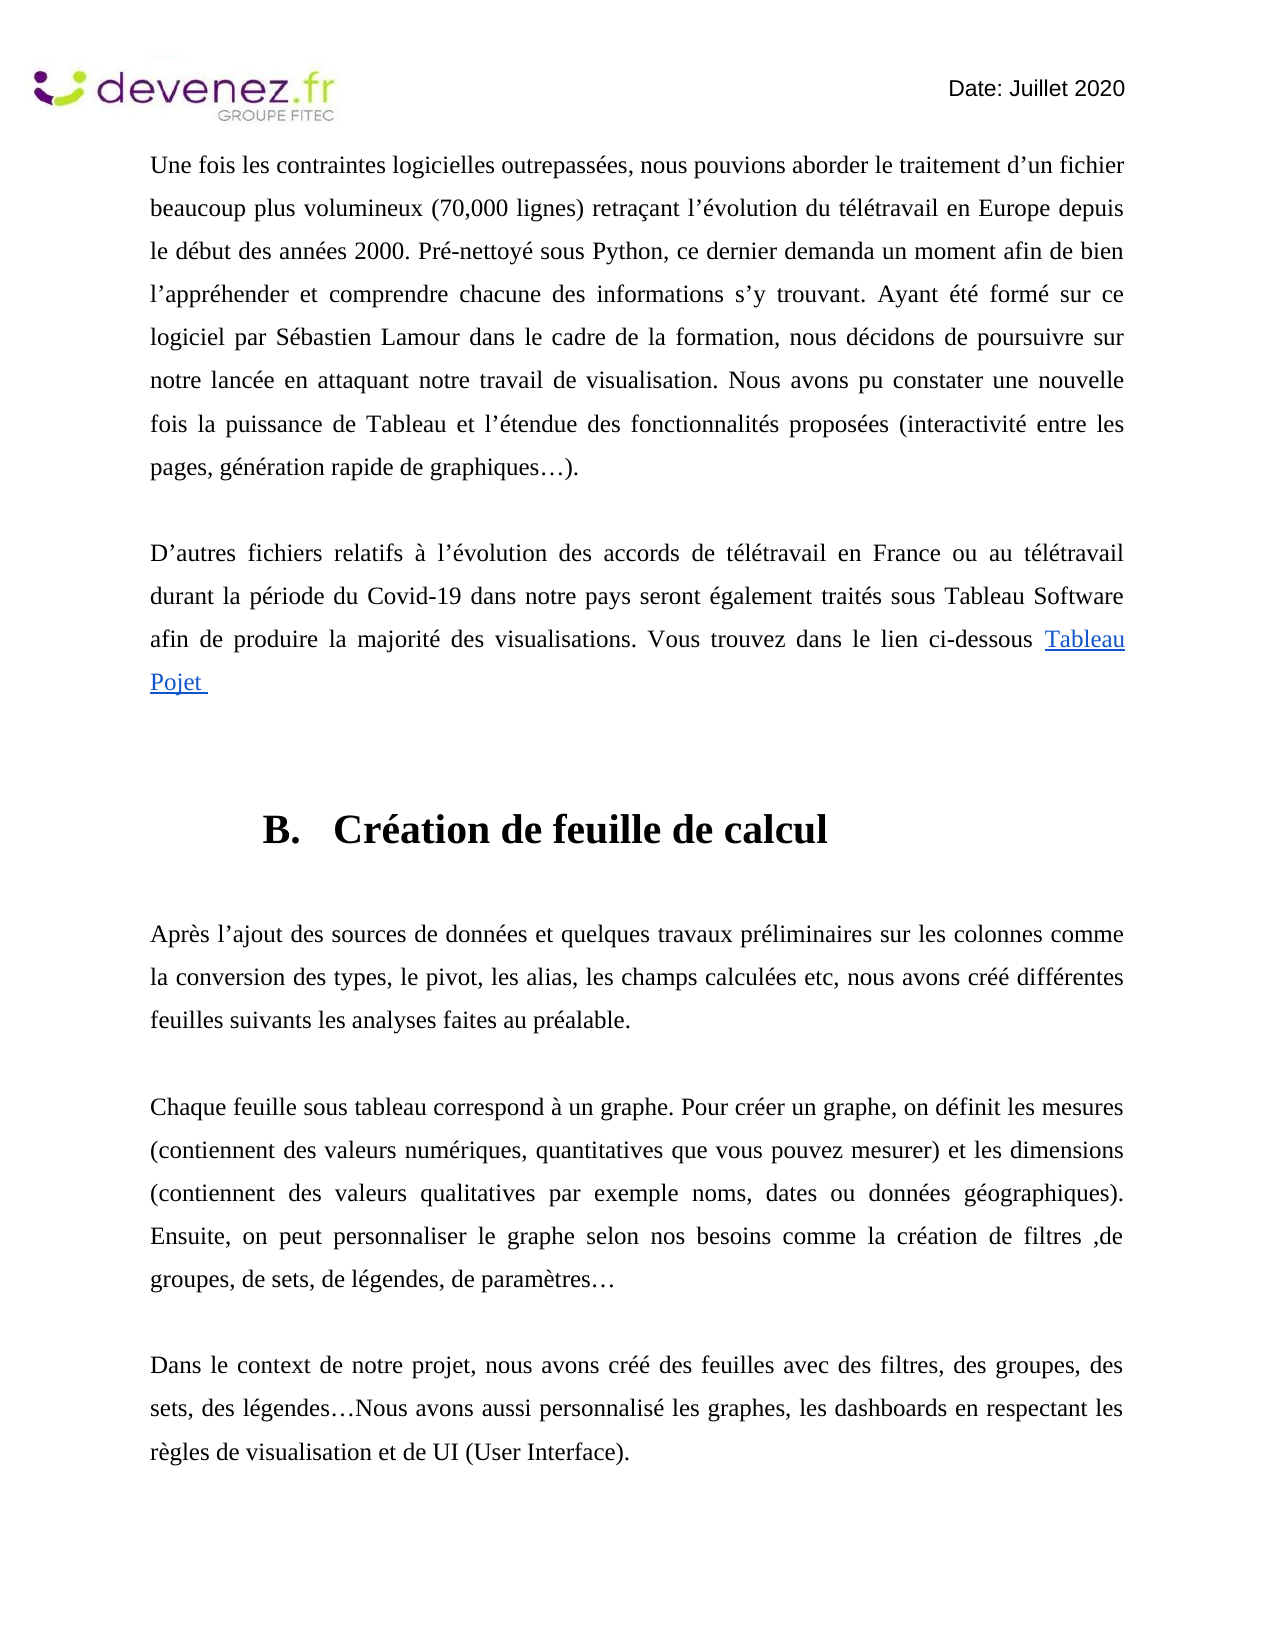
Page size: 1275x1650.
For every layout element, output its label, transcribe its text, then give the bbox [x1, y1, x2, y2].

list Création de feuille de calcul [262, 804, 1125, 852]
text Dans le context de notre projet, nous avons créé des feuilles avec des filtres, des groupes, des sets, des légendes…Nous avons aussi personnalisé les graphes, les dashboards en respectant les règles de visualisation et de UI (User Interface). [150, 1350, 1125, 1465]
text Après l’ajout des sources de données et quelques travaux préliminaires sur les colonnes comme la conversion des types, le pivot, les alias, les champs calculées etc, nous avons créé différentes feuilles suivants les analyses faites au préalable. [150, 919, 1125, 1034]
picture [6, 55, 372, 130]
text D’autres fichiers relatifs à l’évolution des accords de télétravail en France ou au télétravail durant la période du Covid-19 dans notre pays seront également traités sous Tableau Software afin de produire la majorité des visualisations. Vous trouvez dans le lien ci-dessous Tableau Pojet [150, 538, 1125, 696]
text Chaque feuille sous tableau correspond à un graphe. Pour créer un graphe, on définit les mesures (contiennent des valeurs numériques, quantitatives que vous pouvez mesurer) et les dimensions (contiennent des valeurs qualitatives par exemple noms, dates ou données géographiques). Ensuite, on peut personnaliser le graphe selon nos besoins comme la création de filtres ,de groupes, de sets, de légendes, de paramètres… [150, 1092, 1125, 1293]
text Une fois les contraintes logicielles outrepassées, nous pouvions aborder le traitement d’un fichier beaucoup plus volumineux (70,000 lignes) retraçant l’évolution du télétravail en Europe depuis le début des années 2000. Pré-nettoyé sous Python, ce dernier demanda un moment afin de bien l’appréhender et comprendre chacune des informations s’y trouvant. Ayant été formé sur ce logiciel par Sébastien Lamour dans le cadre de la formation, nous décidons de poursuivre sur notre lancée en attaquant notre travail de visualisation. Nous avons pu constater une nouvelle fois la puissance de Tableau et l’étendue des fonctionnalités proposées (interactivité entre les pages, génération rapide de graphiques…). [150, 150, 1125, 481]
